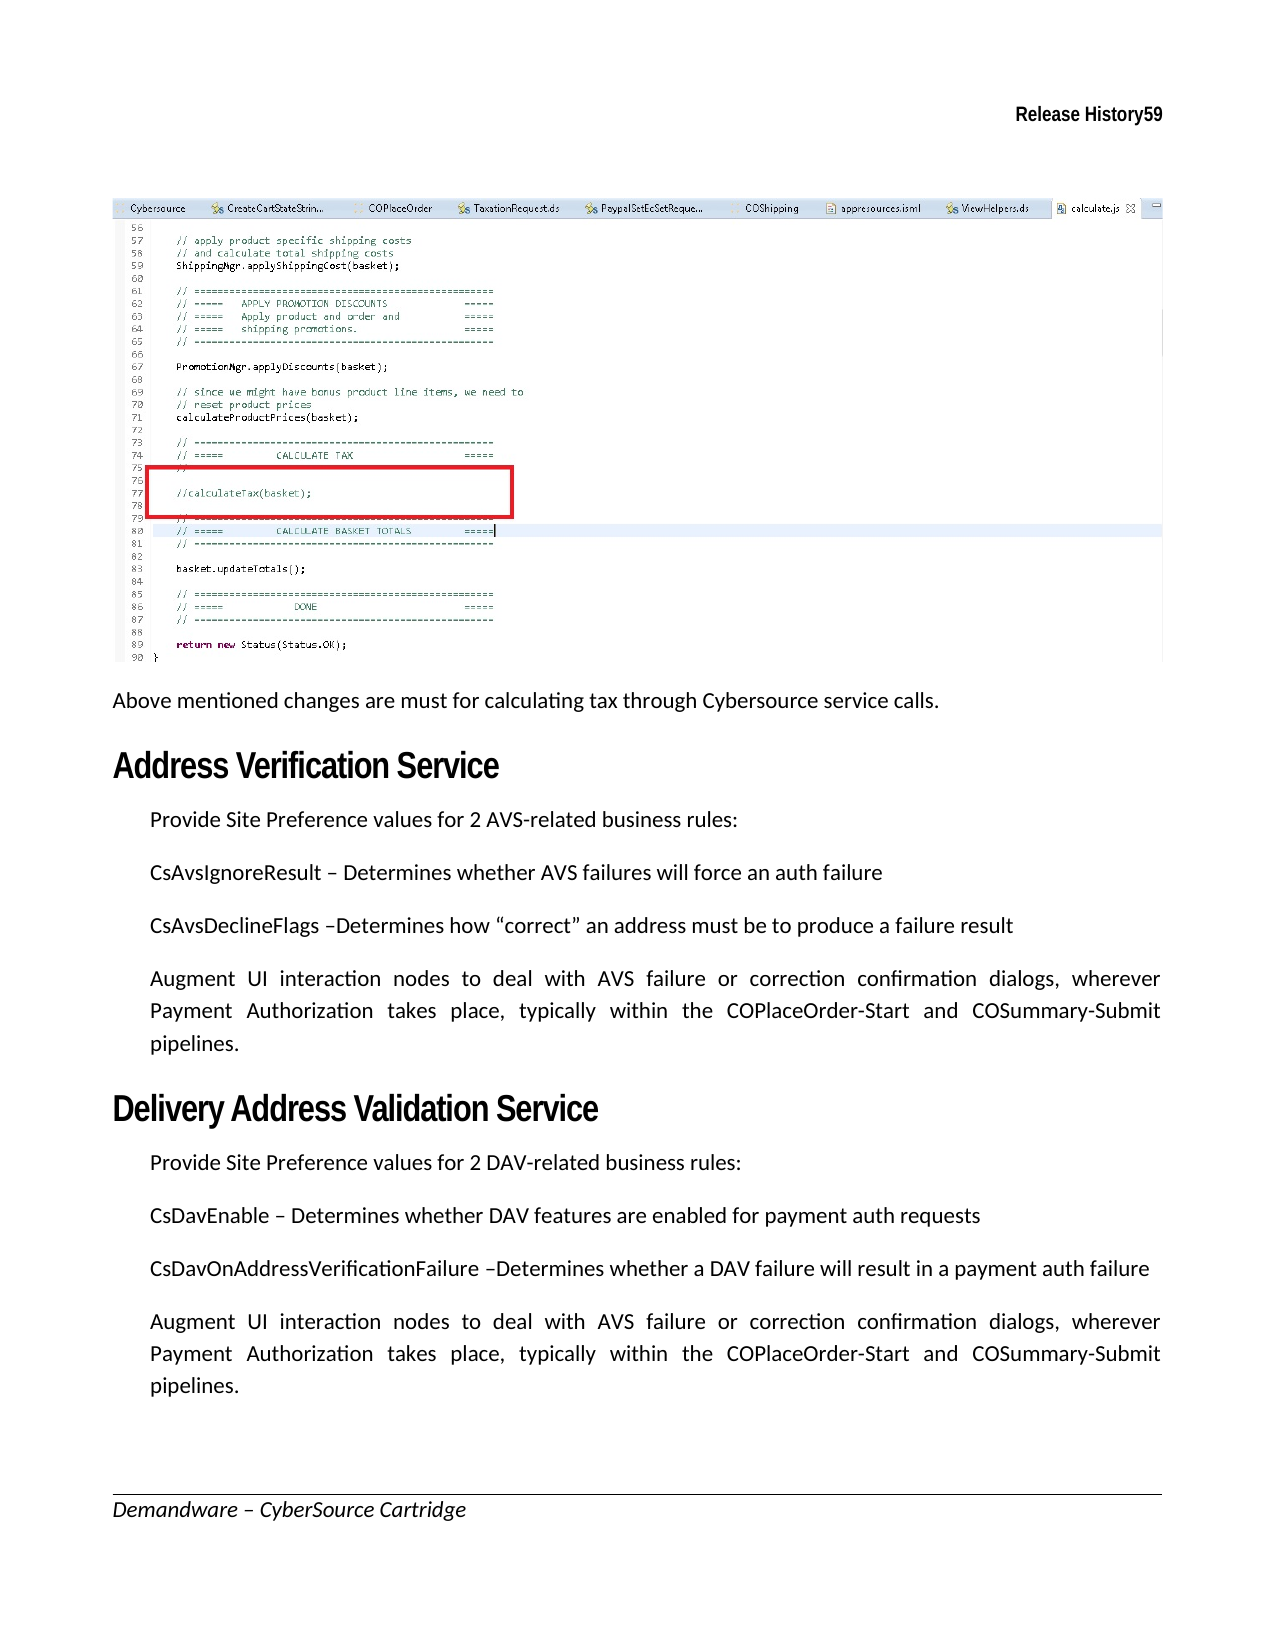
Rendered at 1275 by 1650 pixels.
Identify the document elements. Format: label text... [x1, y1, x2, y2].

text Provide Site Preference values for 2 AVS-related business rules: [150, 805, 1162, 833]
subtitle Delivery Address Validation Service [112, 1086, 1162, 1129]
text CsDavEnable – Determines whether DAV features are enabled for payment auth requests [150, 1201, 1162, 1229]
text CsAvsIgnoreResult – Determines whether AVS failures will force an auth failure [150, 858, 1162, 886]
text Augment UI interaction nodes to deal with AVS failure or correction confirmation dialogs, wherever Payment Authorization takes place, typically within the COPlaceOrder-Start and COSummary-Submit pipelines. [150, 1307, 1162, 1399]
subtitle Address Verification Service [112, 743, 1162, 786]
picture [112, 198, 1163, 662]
text Above mentioned changes are must for calculating tax through Cybersource service calls. [112, 686, 1162, 714]
text CsAvsDeclineFlags –Determines how “correct” an address must be to produce a failure result [150, 911, 1162, 939]
text CsDavOnAddressVerificationFailure –Determines whether a DAV failure will result in a payment auth failure [150, 1254, 1162, 1282]
text Provide Site Preference values for 2 DAV-related business rules: [150, 1148, 1162, 1176]
text Augment UI interaction nodes to deal with AVS failure or correction confirmation dialogs, wherever Payment Authorization takes place, typically within the COPlaceOrder-Start and COSummary-Submit pipelines. [150, 964, 1162, 1057]
